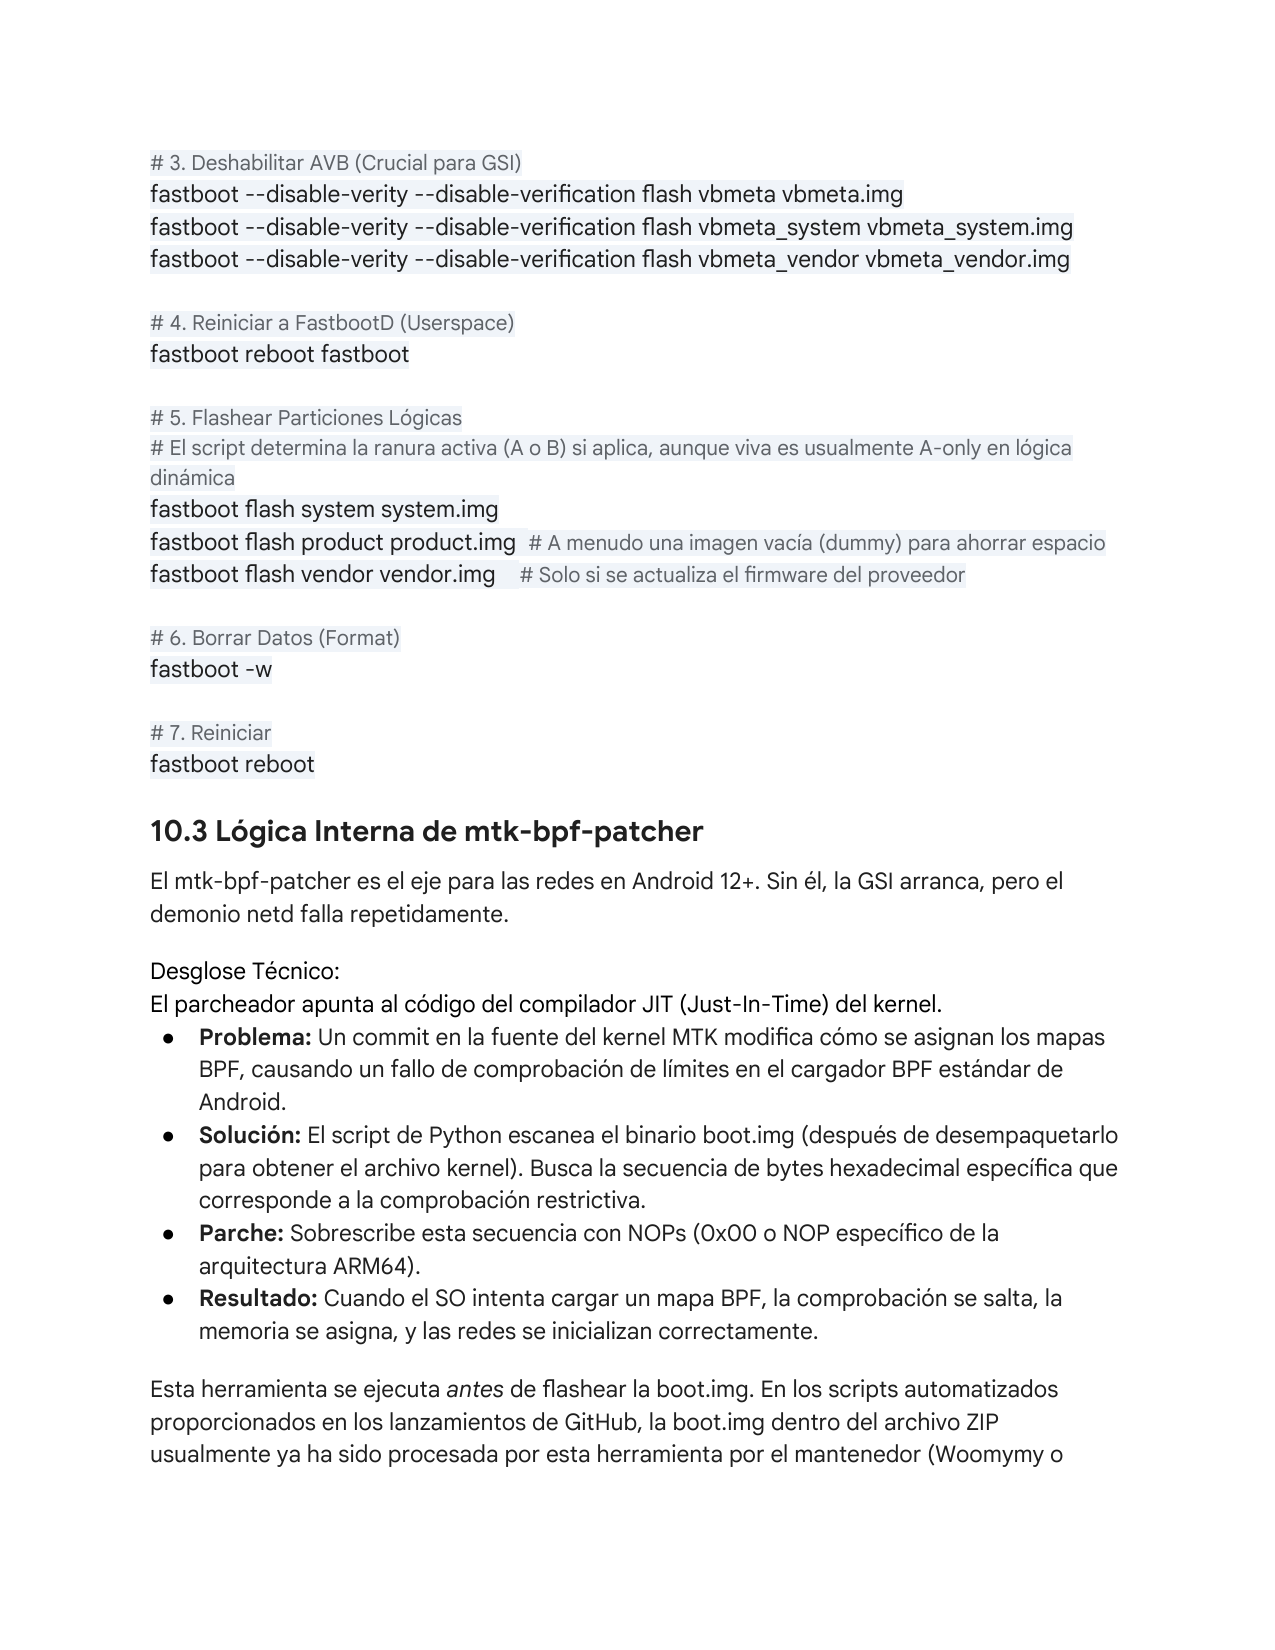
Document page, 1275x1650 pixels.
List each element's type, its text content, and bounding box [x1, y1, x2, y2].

text El parcheador apunta al código del compilador JIT (Just-In-Time) del kernel. [150, 990, 1125, 1019]
text Desglose Técnico: [150, 958, 1125, 986]
subtitle 10.3 Lógica Interna de mtk-bpf-patcher [150, 813, 1125, 849]
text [150, 150, 1125, 809]
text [150, 1375, 1125, 1469]
list Solución: El script de Python escanea el binario boot.img (después de desempaquetarlo para obtener el archivo kernel). Busca la secuencia de bytes hexadecimal específica que corresponde a la comprobación restrictiva. [161, 1121, 1125, 1215]
list Resultado: Cuando el SO intenta cargar un mapa BPF, la comprobación se salta, la memoria se asigna, y las redes se inicializan correctamente. [161, 1285, 1125, 1346]
list Parche: Sobrescribe esta secuencia con NOPs (0x00 o NOP específico de la arquitectura ARM64). [161, 1219, 1125, 1281]
list Problema: Un commit en la fuente del kernel MTK modifica cómo se asignan los mapas BPF, causando un fallo de comprobación de límites en el cargador BPF estándar de Android. [161, 1023, 1125, 1117]
text El mtk-bpf-patcher es el eje para las redes en Android 12+. Sin él, la GSI arranca, pero el demonio netd falla repetidamente. [150, 867, 1125, 929]
